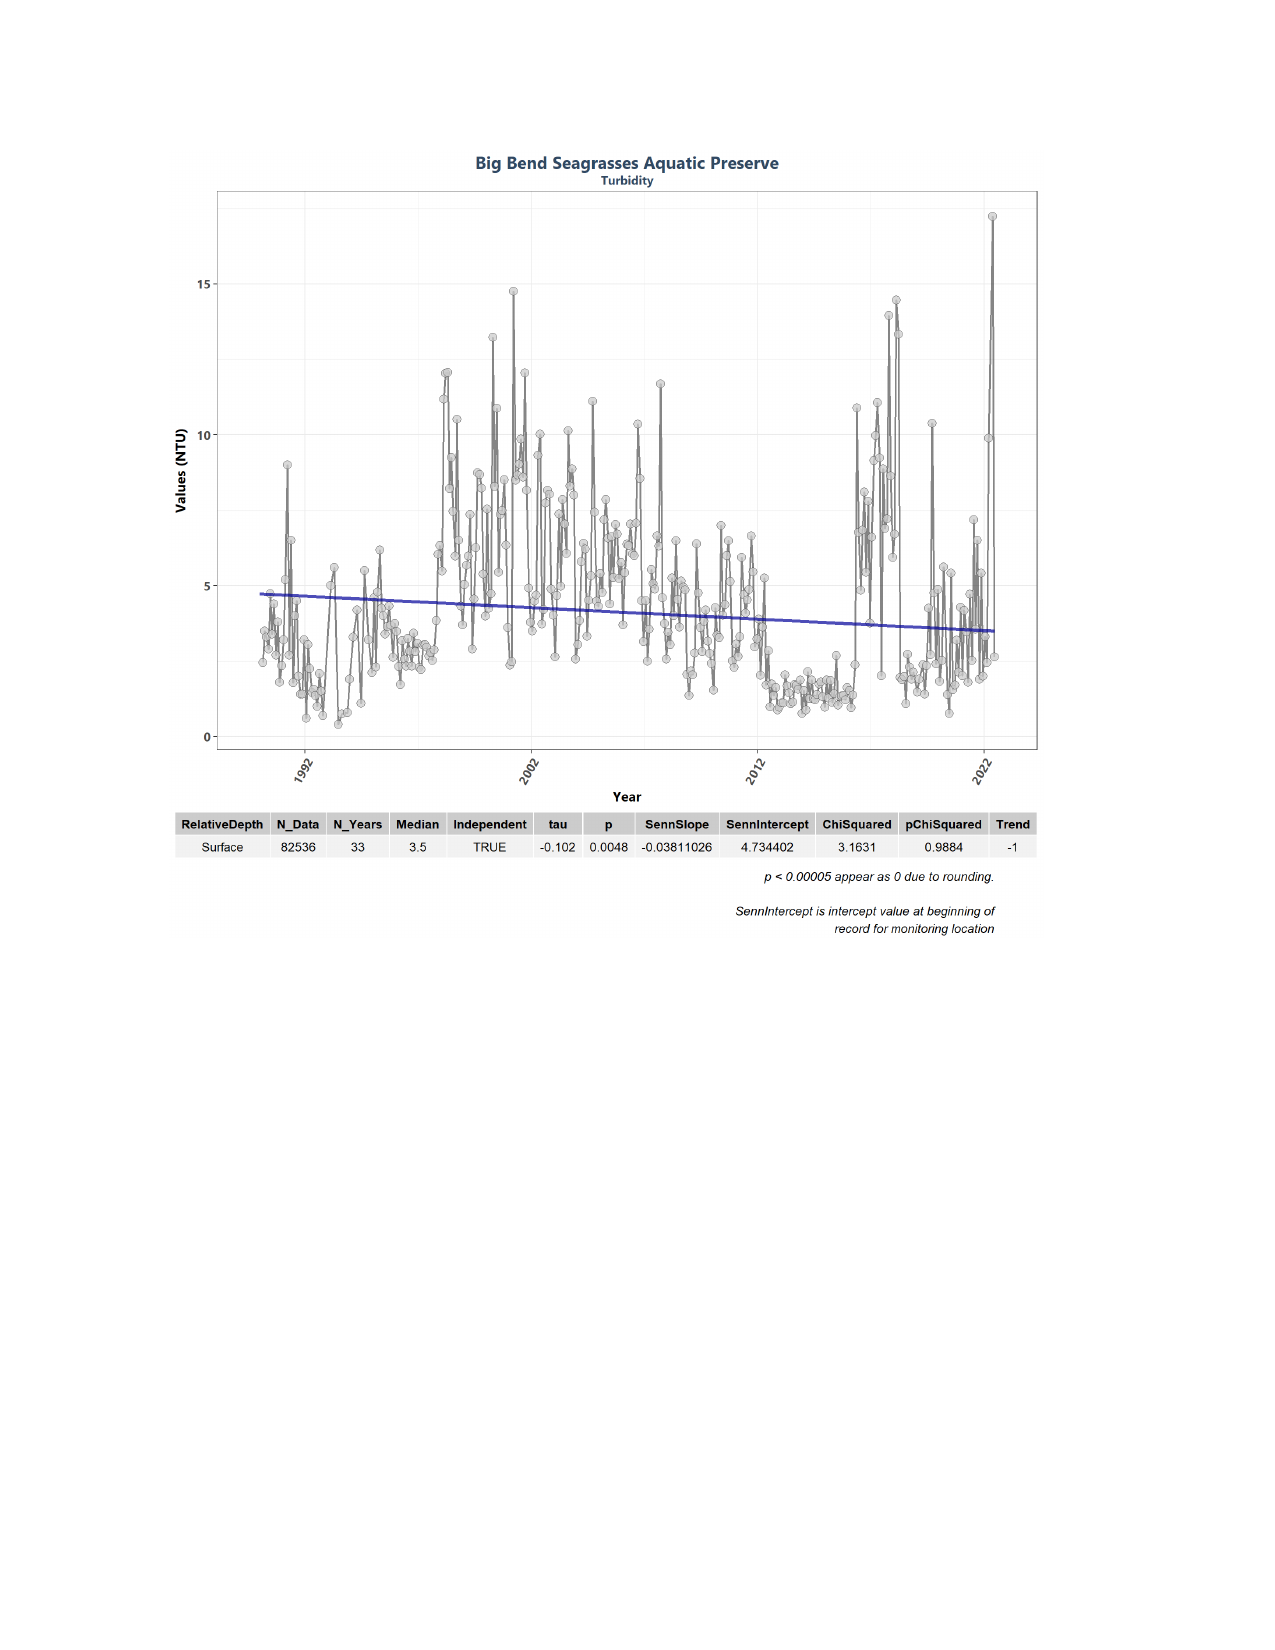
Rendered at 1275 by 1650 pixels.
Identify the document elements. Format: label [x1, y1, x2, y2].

picture [168, 150, 1044, 938]
